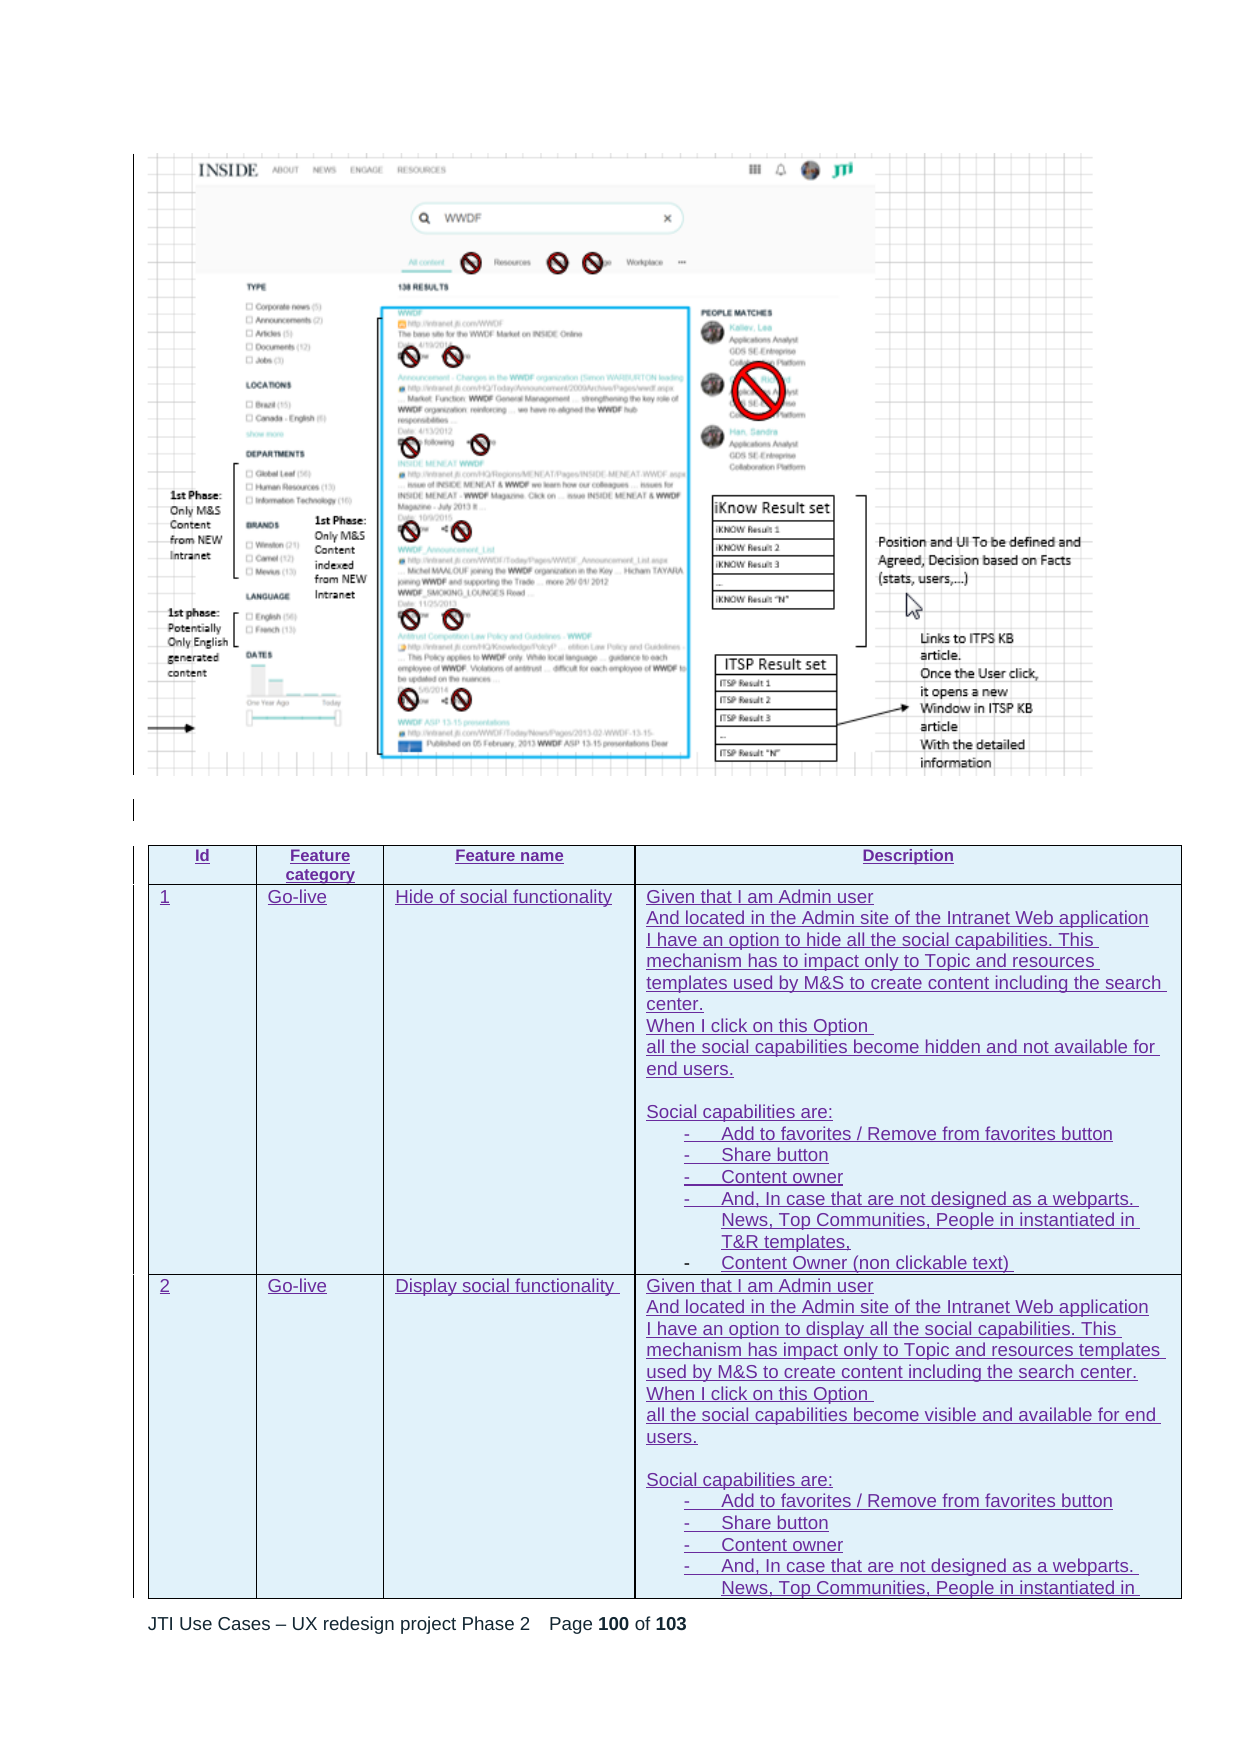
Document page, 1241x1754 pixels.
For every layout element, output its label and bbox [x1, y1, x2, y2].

picture [147, 153, 1093, 776]
